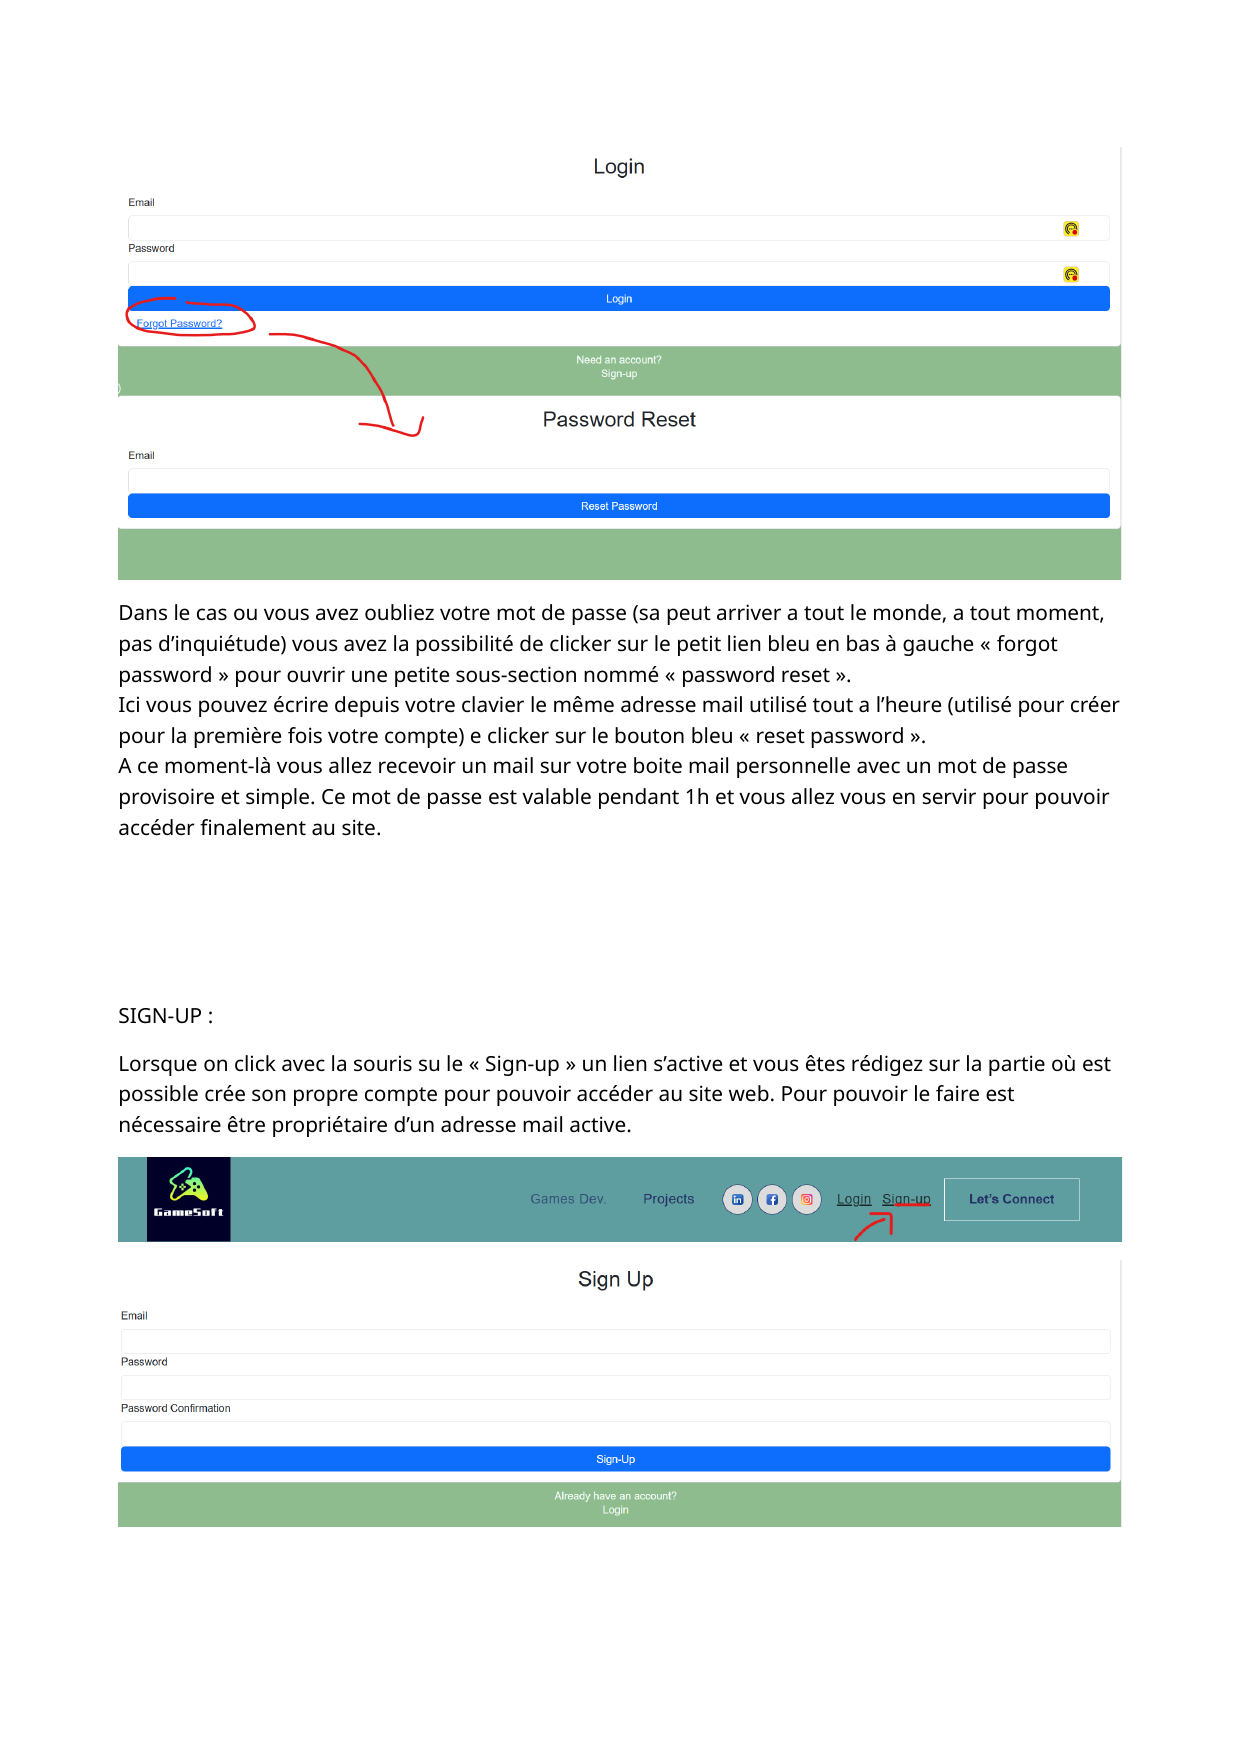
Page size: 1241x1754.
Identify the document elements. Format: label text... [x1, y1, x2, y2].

picture [118, 147, 1123, 580]
picture [118, 1157, 1123, 1242]
text SIGN-UP : [118, 1002, 1122, 1030]
picture [118, 1260, 1123, 1527]
text Dans le cas ou vous avez oubliez votre mot de passe (sa peut arriver a tout le monde, a tout moment, pas d’inquiétude) vous avez la possibilité de clicker sur le petit lien bleu en bas à gauche « forgot password » pour ouvrir une petite sous-section nommé « password reset ». Ici vous pouvez écrire depuis votre clavier le même adresse mail utilisé tout a l’heure (utilisé pour créer pour la première fois votre compte) e clicker sur le bouton bleu « reset password ». A ce moment-là vous allez recevoir un mail sur votre boite mail personnelle avec un mot de passe provisoire et simple. Ce mot de passe est valable pendant 1h et vous allez vous en servir pour pouvoir accéder finalement au site. [118, 598, 1122, 841]
text Lorsque on click avec la souris su le « Sign-up » un lien s’active et vous êtes rédigez sur la partie où est possible crée son propre compte pour pouvoir accéder au site web. Pour pouvoir le faire est nécessaire être propriétaire d’un adresse mail active. [118, 1049, 1122, 1139]
